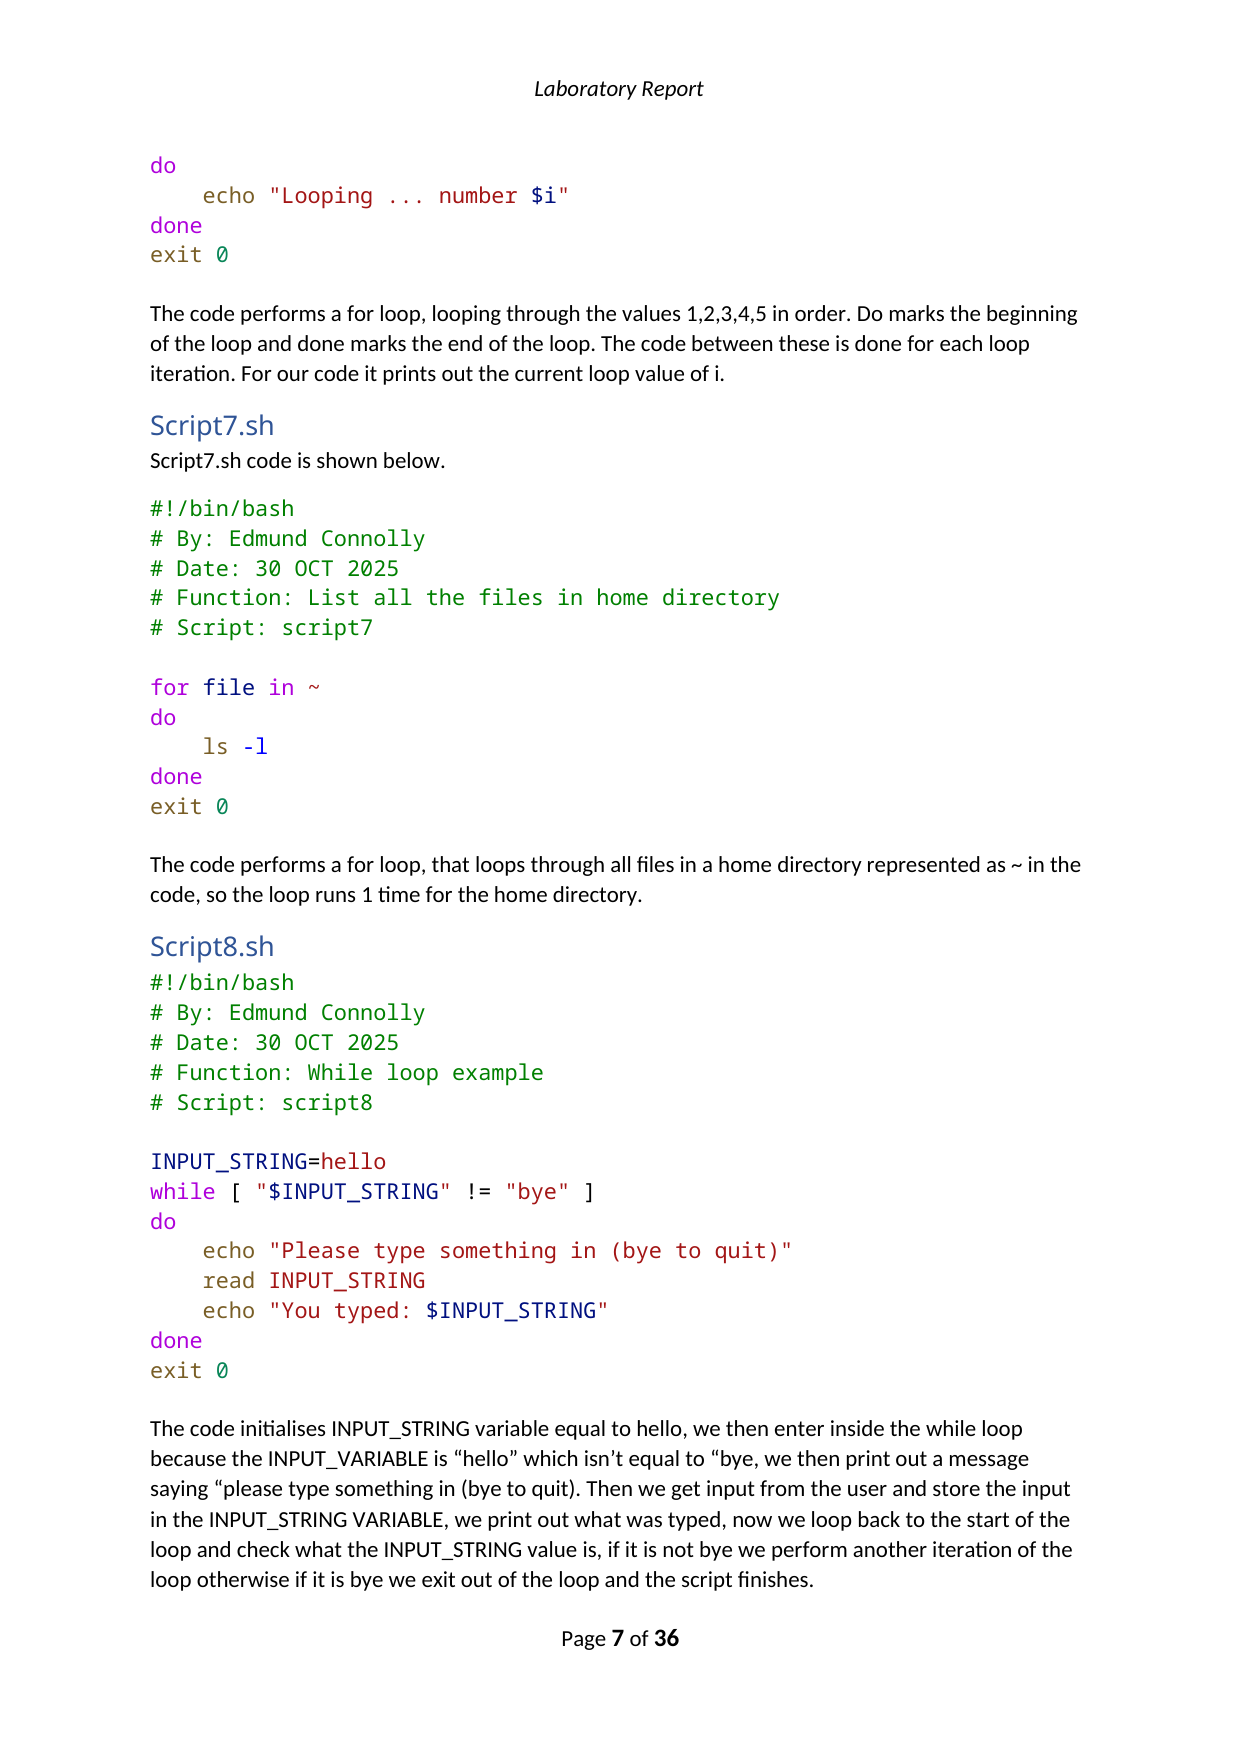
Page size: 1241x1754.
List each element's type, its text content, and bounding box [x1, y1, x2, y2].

subtitle Script8.sh [150, 927, 1090, 964]
text #!/bin/bash [150, 493, 1090, 523]
text read INPUT_STRING [150, 1265, 1090, 1295]
text # By: Edmund Connolly [150, 997, 1090, 1027]
text # Date: 30 OCT 2025 [150, 552, 1090, 582]
text echo "Looping ... number $i" [150, 180, 1090, 209]
text INPUT_STRING=hello [150, 1146, 1090, 1176]
text # By: Edmund Connolly [150, 523, 1090, 552]
text The code initialises INPUT_STRING variable equal to hello, we then enter inside the while loop because the INPUT_VARIABLE is “hello” which isn’t equal to “bye, we then print out a message saying “please type something in (bye to quit). Then we get input from the user and store the input in the INPUT_STRING VARIABLE, we print out what was typed, now we loop back to the start of the loop and check what the INPUT_STRING value is, if it is not bye we perform another iteration of the loop otherwise if it is bye we exit out of the loop and the script finishes. [150, 1414, 1090, 1593]
text done [150, 209, 1090, 239]
text The code performs a for loop, that loops through all files in a home directory represented as ~ in the code, so the loop runs 1 time for the home directory. [150, 850, 1090, 909]
text # Function: List all the files in home directory [150, 582, 1090, 612]
subtitle Script7.sh [150, 406, 1090, 443]
text # Script: script7 [150, 612, 1090, 642]
text ls -l [150, 731, 1090, 761]
text while [ "$INPUT_STRING" != "bye" ] [150, 1176, 1090, 1206]
text done [150, 1325, 1090, 1354]
text echo "You typed: $INPUT_STRING" [150, 1295, 1090, 1325]
text echo "Please type something in (bye to quit)" [150, 1235, 1090, 1265]
text # Date: 30 OCT 2025 [150, 1027, 1090, 1057]
text Script7.sh code is shown below. [150, 446, 1090, 474]
text # Script: script8 [150, 1086, 1090, 1116]
text exit 0 [150, 239, 1090, 269]
text # Function: While loop example [150, 1057, 1090, 1086]
text exit 0 [150, 791, 1090, 821]
text do [150, 150, 1090, 180]
text do [150, 701, 1090, 731]
text done [150, 761, 1090, 791]
text exit 0 [150, 1354, 1090, 1384]
text do [150, 1206, 1090, 1235]
text The code performs a for loop, looping through the values 1,2,3,4,5 in order. Do marks the beginning of the loop and done marks the end of the loop. The code between these is done for each loop iteration. For our code it prints out the current loop value of i. [150, 299, 1090, 387]
text #!/bin/bash [150, 967, 1090, 997]
text for file in ~ [150, 672, 1090, 701]
